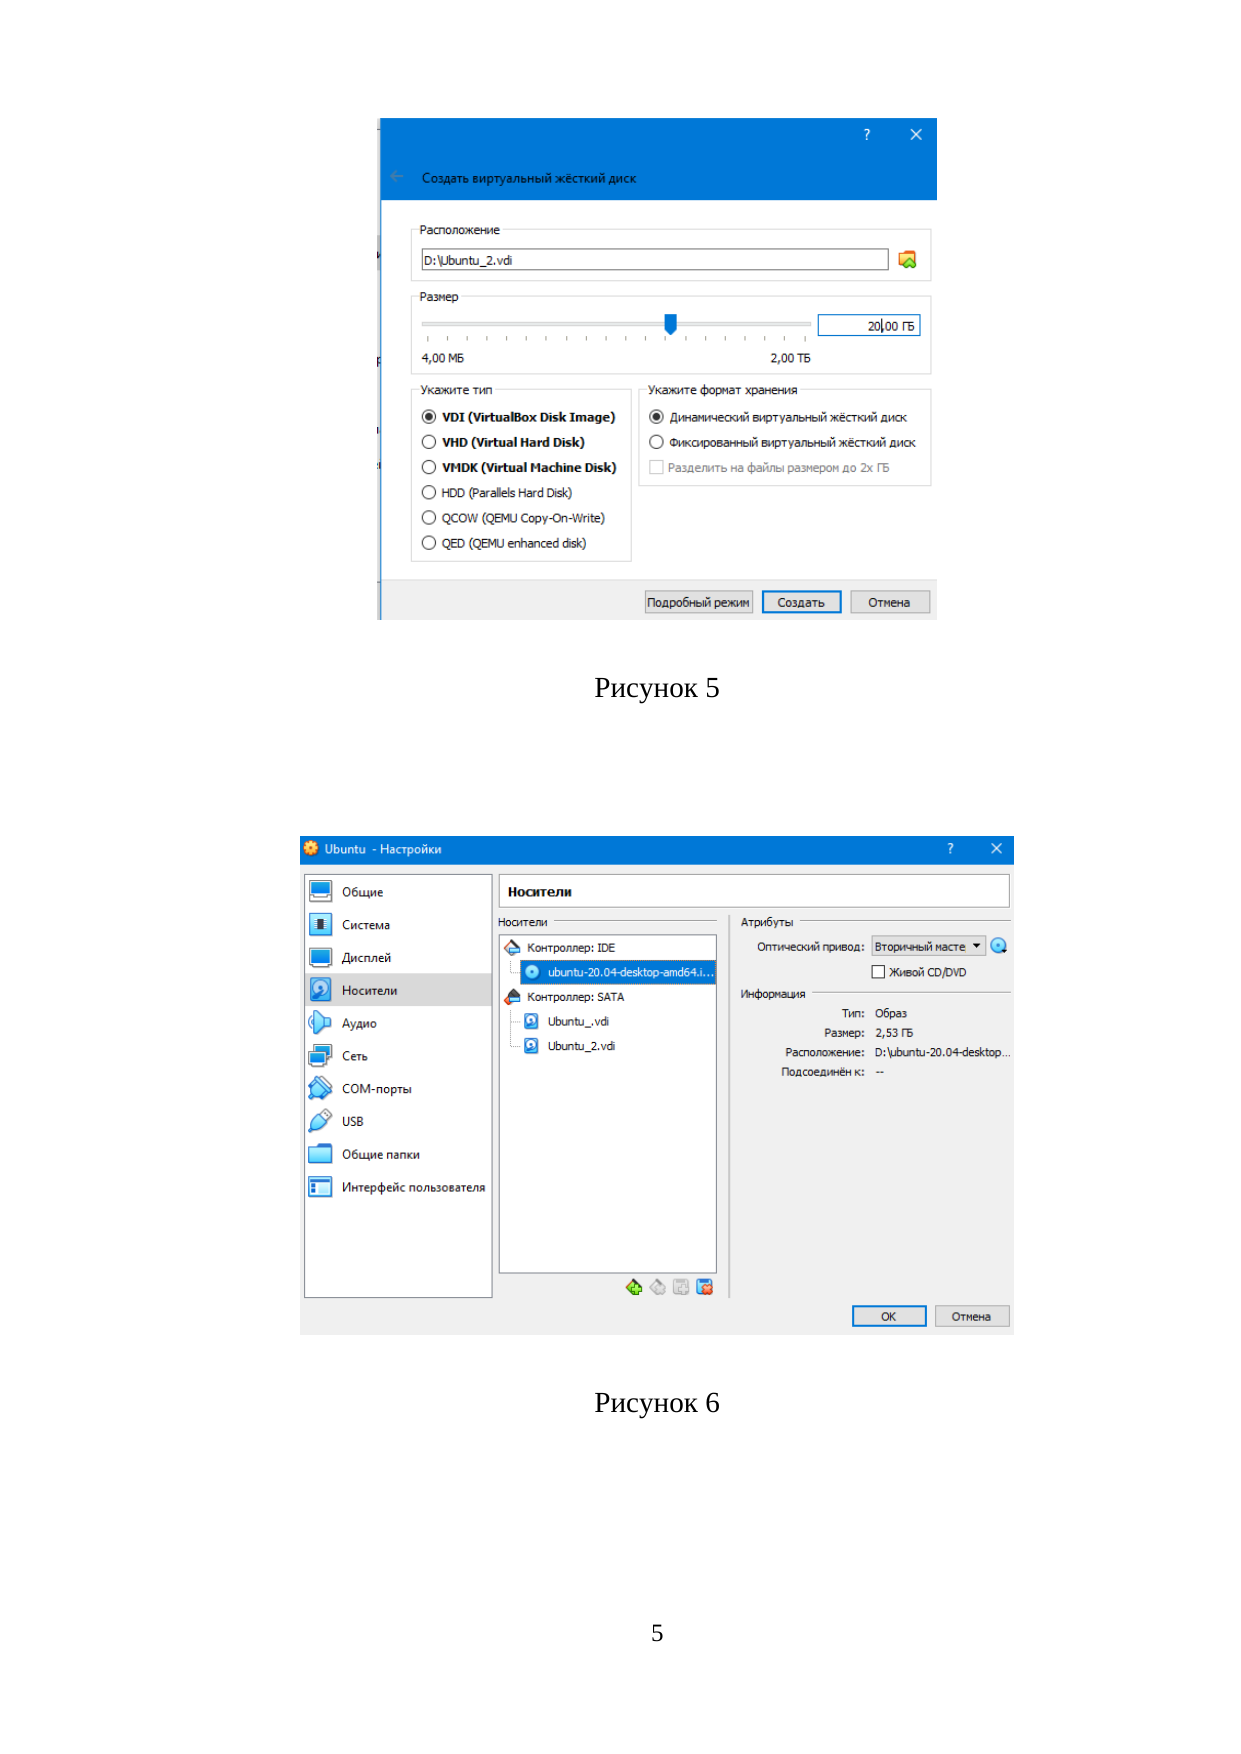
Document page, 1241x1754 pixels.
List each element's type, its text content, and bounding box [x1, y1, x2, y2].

picture [300, 836, 1014, 1335]
text Рисунок 5 [118, 670, 1122, 703]
picture [377, 118, 937, 620]
text Рисунок 6 [118, 1385, 1122, 1418]
